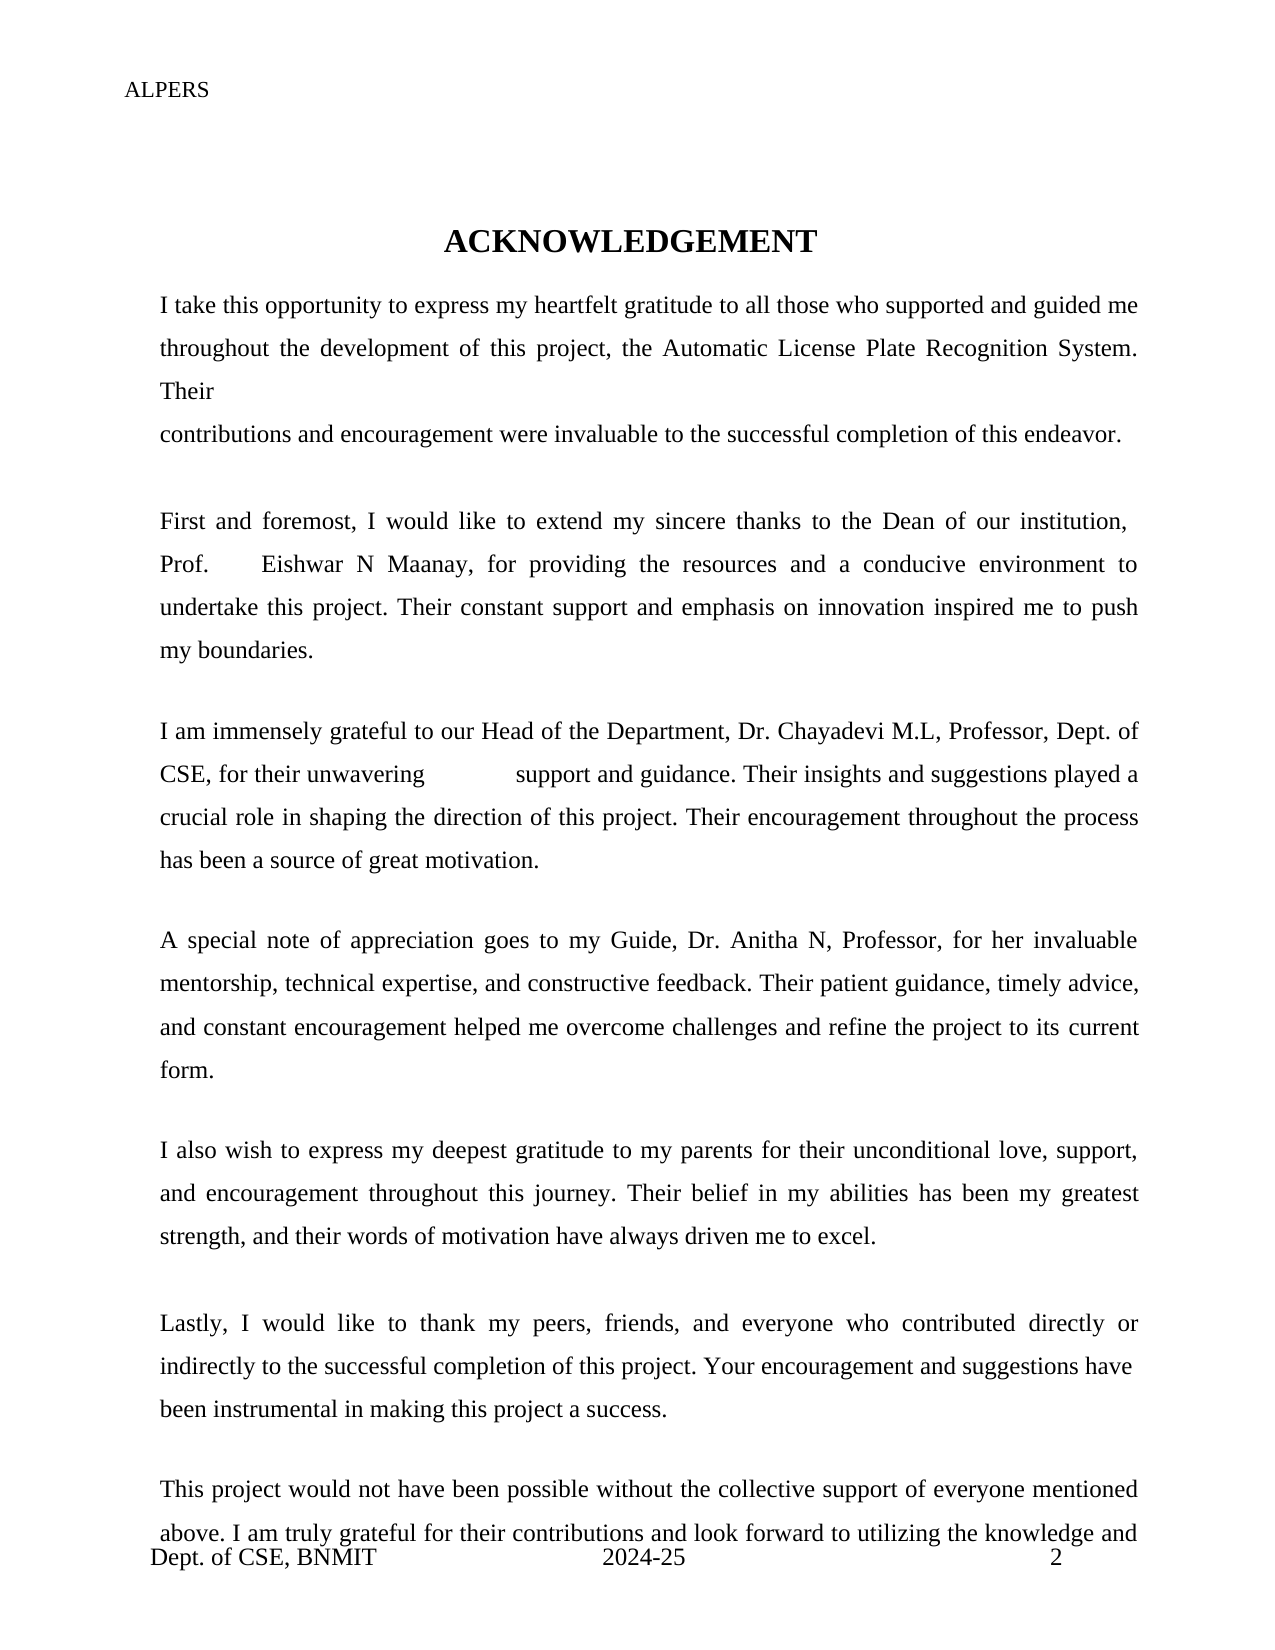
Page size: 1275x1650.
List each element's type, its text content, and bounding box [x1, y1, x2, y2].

text I take this opportunity to express my heartfelt gratitude to all those who supported and guided me throughout the development of this project, the Automatic License Plate Recognition System. Their [159, 290, 1139, 405]
text contributions and encouragement were invaluable to the successful completion of this endeavor. [159, 419, 1139, 448]
text First and foremost, I would like to extend my sincere thanks to the Dean of our institution, Prof. Eishwar N Maanay, for providing the resources and a conducive environment to undertake this project. Their constant support and emphasis on innovation inspired me to push my boundaries. [159, 506, 1139, 664]
text A special note of appreciation goes to my Guide, Dr. Anitha N, Professor, for her invaluable mentorship, technical expertise, and constructive feedback. Their patient guidance, timely advice, and constant encouragement helped me overcome challenges and refine the project to its current form. [159, 925, 1139, 1083]
text Lastly, I would like to thank my peers, friends, and everyone who contributed directly or indirectly to the successful completion of this project. Your encouragement and suggestions have been instrumental in making this project a success. [159, 1308, 1139, 1423]
text I also wish to express my deepest gratitude to my parents for their unconditional love, support, and encouragement throughout this journey. Their belief in my abilities has been my greatest strength, and their words of motivation have always driven me to excel. [159, 1135, 1139, 1250]
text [159, 1474, 1139, 1546]
text I am immensely grateful to our Head of the Department, Dr. Chayadevi M.L, Professor, Dept. of CSE, for their unwavering support and guidance. Their insights and suggestions played a crucial role in shaping the direction of this project. Their encouragement throughout the process has been a source of great motivation. [159, 716, 1139, 874]
subtitle ACKNOWLEDGEMENT [124, 221, 1137, 259]
